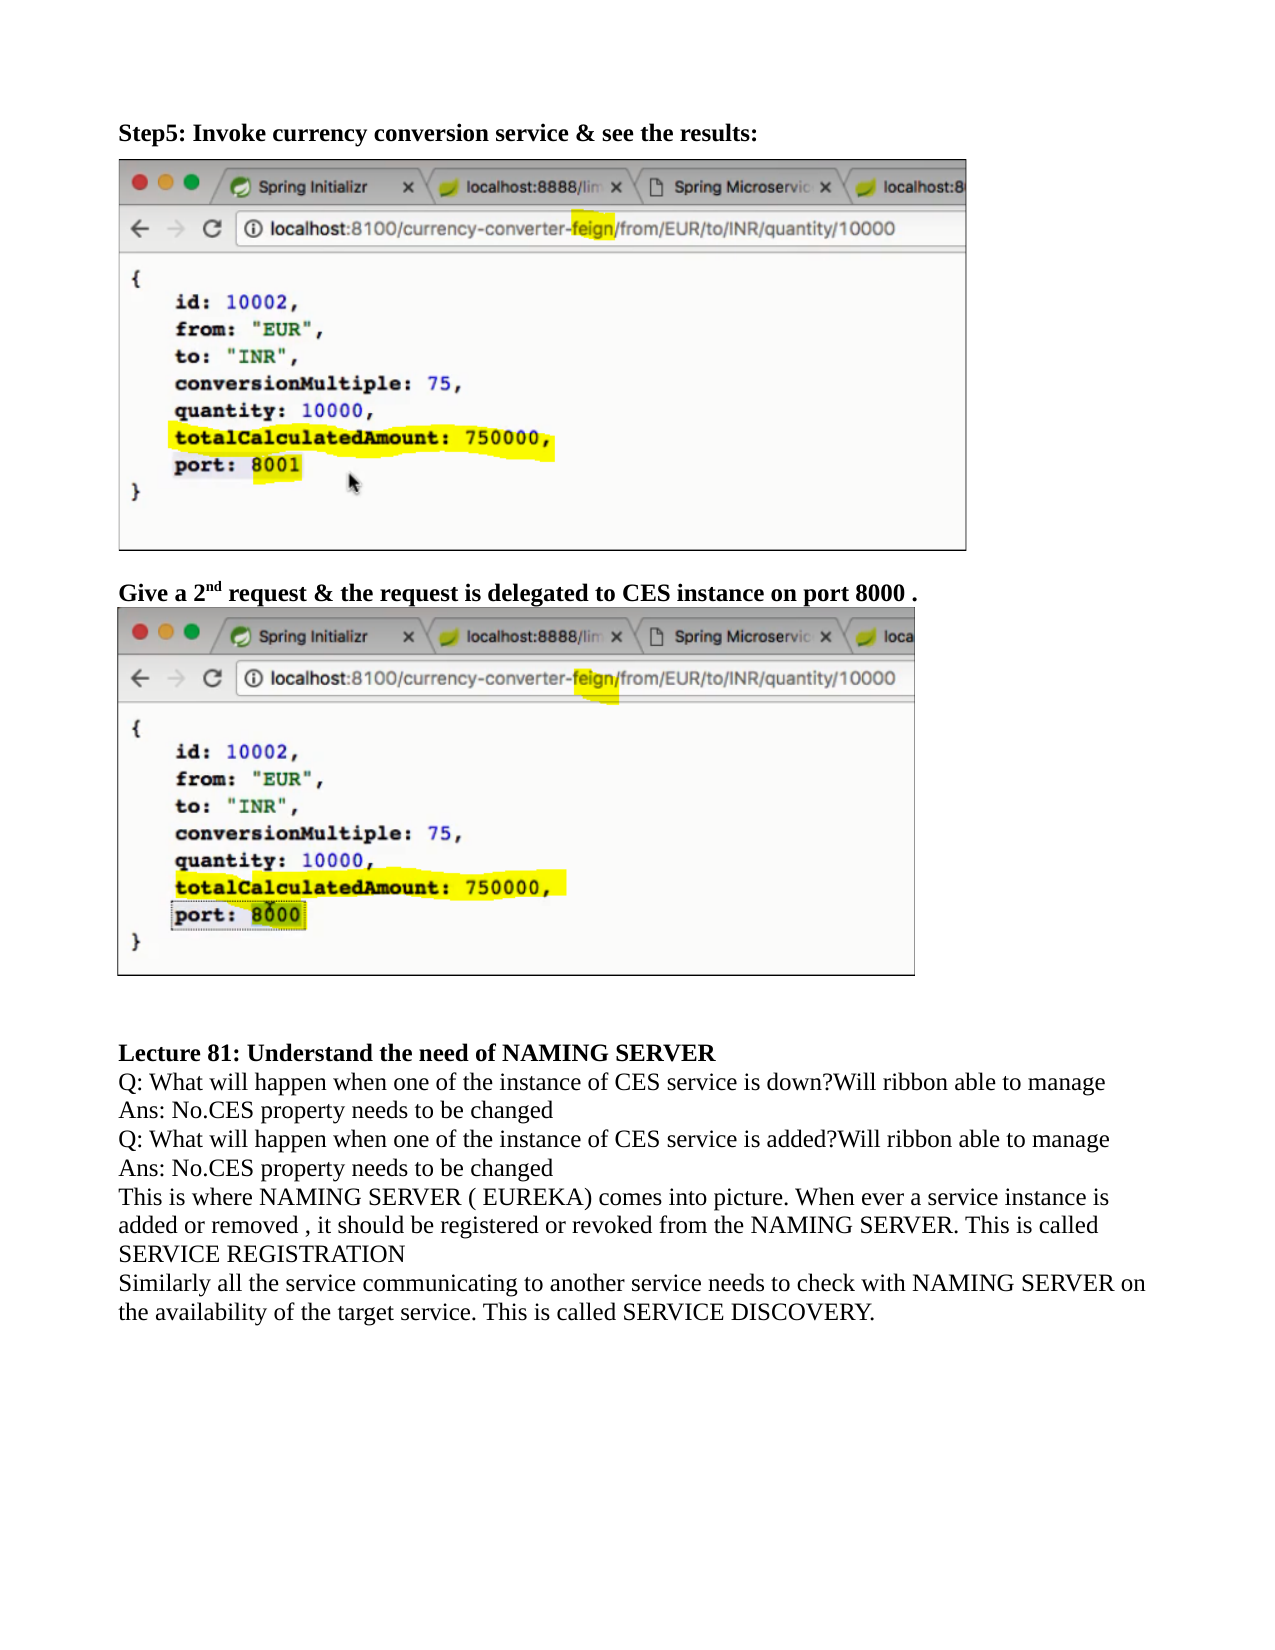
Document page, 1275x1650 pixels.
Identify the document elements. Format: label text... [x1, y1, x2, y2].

text Ans: No.CES property needs to be changed [118, 1096, 1157, 1124]
text Step5: Invoke currency conversion service & see the results: [118, 118, 1157, 147]
text Q: What will happen when one of the instance of CES service is down?Will ribbon able to manage [118, 1067, 1157, 1096]
text Q: What will happen when one of the instance of CES service is added?Will ribbon able to manage [118, 1124, 1157, 1153]
text Give a 2nd request & the request is delegated to CES instance on port 8000 . [118, 578, 1157, 607]
picture [118, 159, 967, 551]
text Lecture 81: Understand the need of NAMING SERVER [118, 1038, 1157, 1067]
picture [117, 607, 915, 976]
text This is where NAMING SERVER ( EUREKA) comes into picture. When ever a service instance is added or removed , it should be registered or revoked from the NAMING SERVER. This is called SERVICE REGISTRATION [118, 1182, 1157, 1268]
text Ans: No.CES property needs to be changed [118, 1153, 1157, 1182]
text Similarly all the service communicating to another service needs to check with NAMING SERVER on the availability of the target service. This is called SERVICE DISCOVERY. [118, 1268, 1157, 1326]
